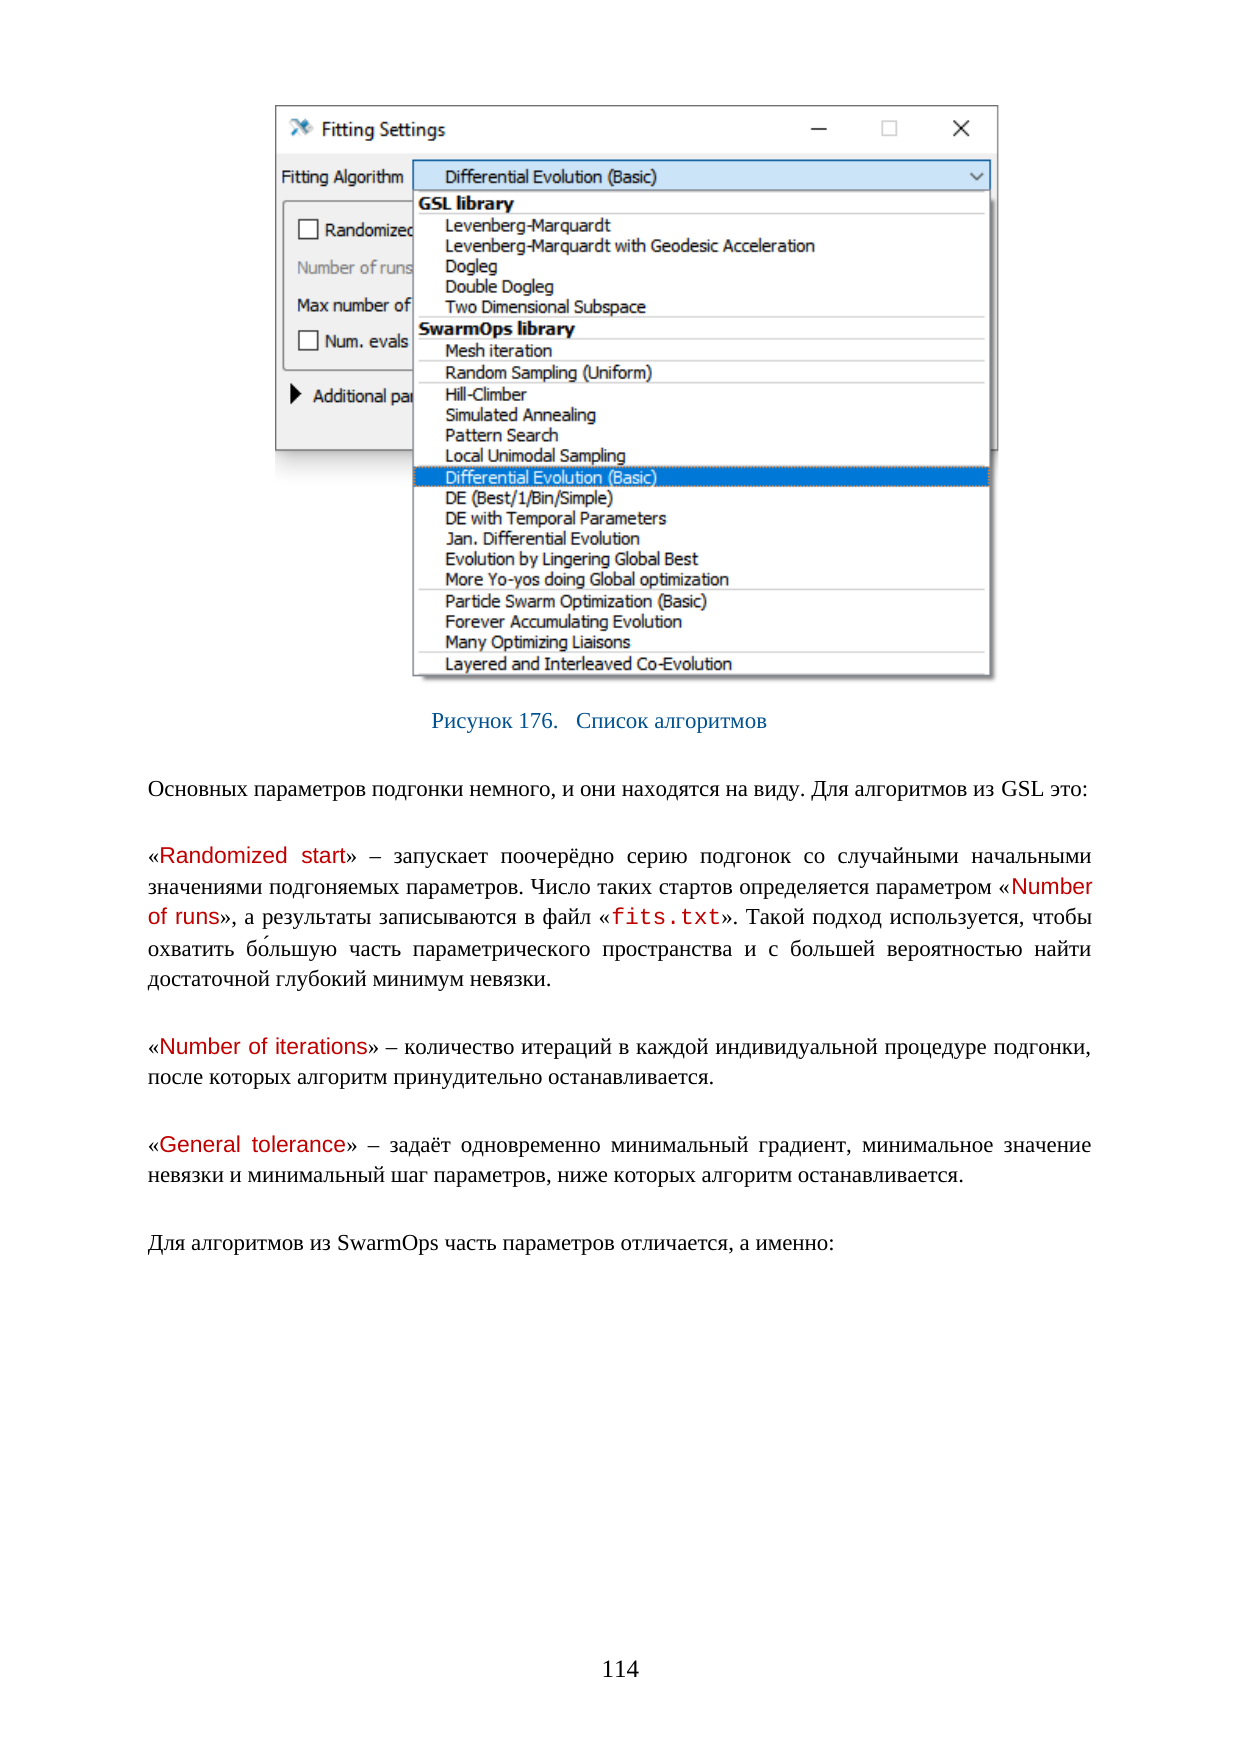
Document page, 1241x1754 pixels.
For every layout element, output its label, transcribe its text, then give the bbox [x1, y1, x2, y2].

text Основных параметров подгонки немного, и они находятся на виду. Для алгоритмов из GSL это: [148, 774, 1093, 801]
text Для алгоритмов из SwarmOps часть параметров отличается, а именно: [148, 1229, 1093, 1255]
picture [275, 105, 999, 686]
text «General tolerance» – задаёт одновременно минимальный градиент, минимальное значение невязки и минимальный шаг параметров, ниже которых алгоритм останавливается. [148, 1131, 1093, 1188]
text «Number of iterations» – количество итераций в каждой индивидуальной процедуре подгонки, после которых алгоритм принудительно останавливается. [148, 1033, 1093, 1090]
text «Randomized start» – запускает поочерёдно серию подгонок со случайными начальными значениями подгоняемых параметров. Число таких стартов определяется параметром «Number of runs», а результаты записываются в файл «fits.txt». Такой подход используется, чтобы охватить бо́льшую часть параметрического пространства и с большей вероятностью найти достаточной глубокий минимум невязки. [148, 842, 1093, 992]
